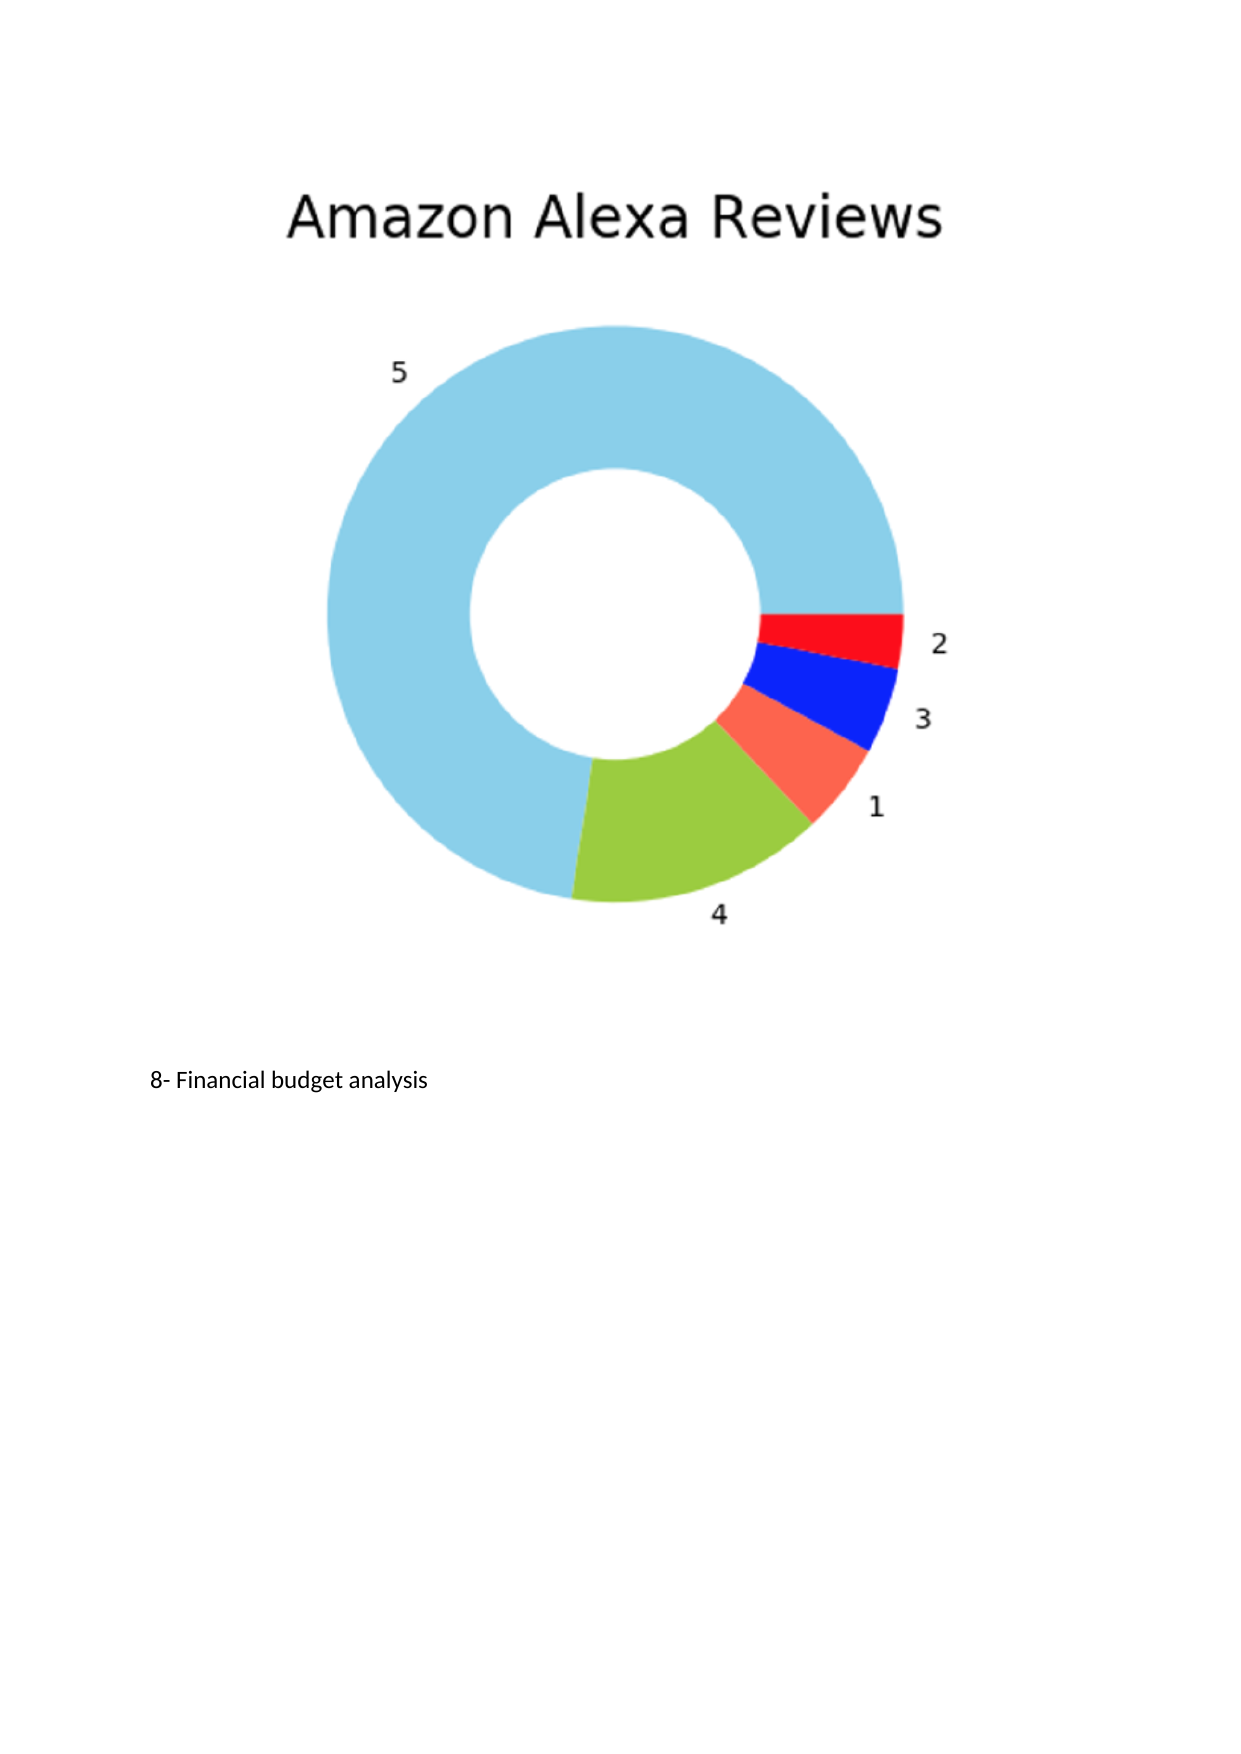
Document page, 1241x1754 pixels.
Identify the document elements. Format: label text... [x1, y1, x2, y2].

text 8- Financial budget analysis [150, 1065, 1090, 1095]
picture [150, 150, 1091, 1065]
